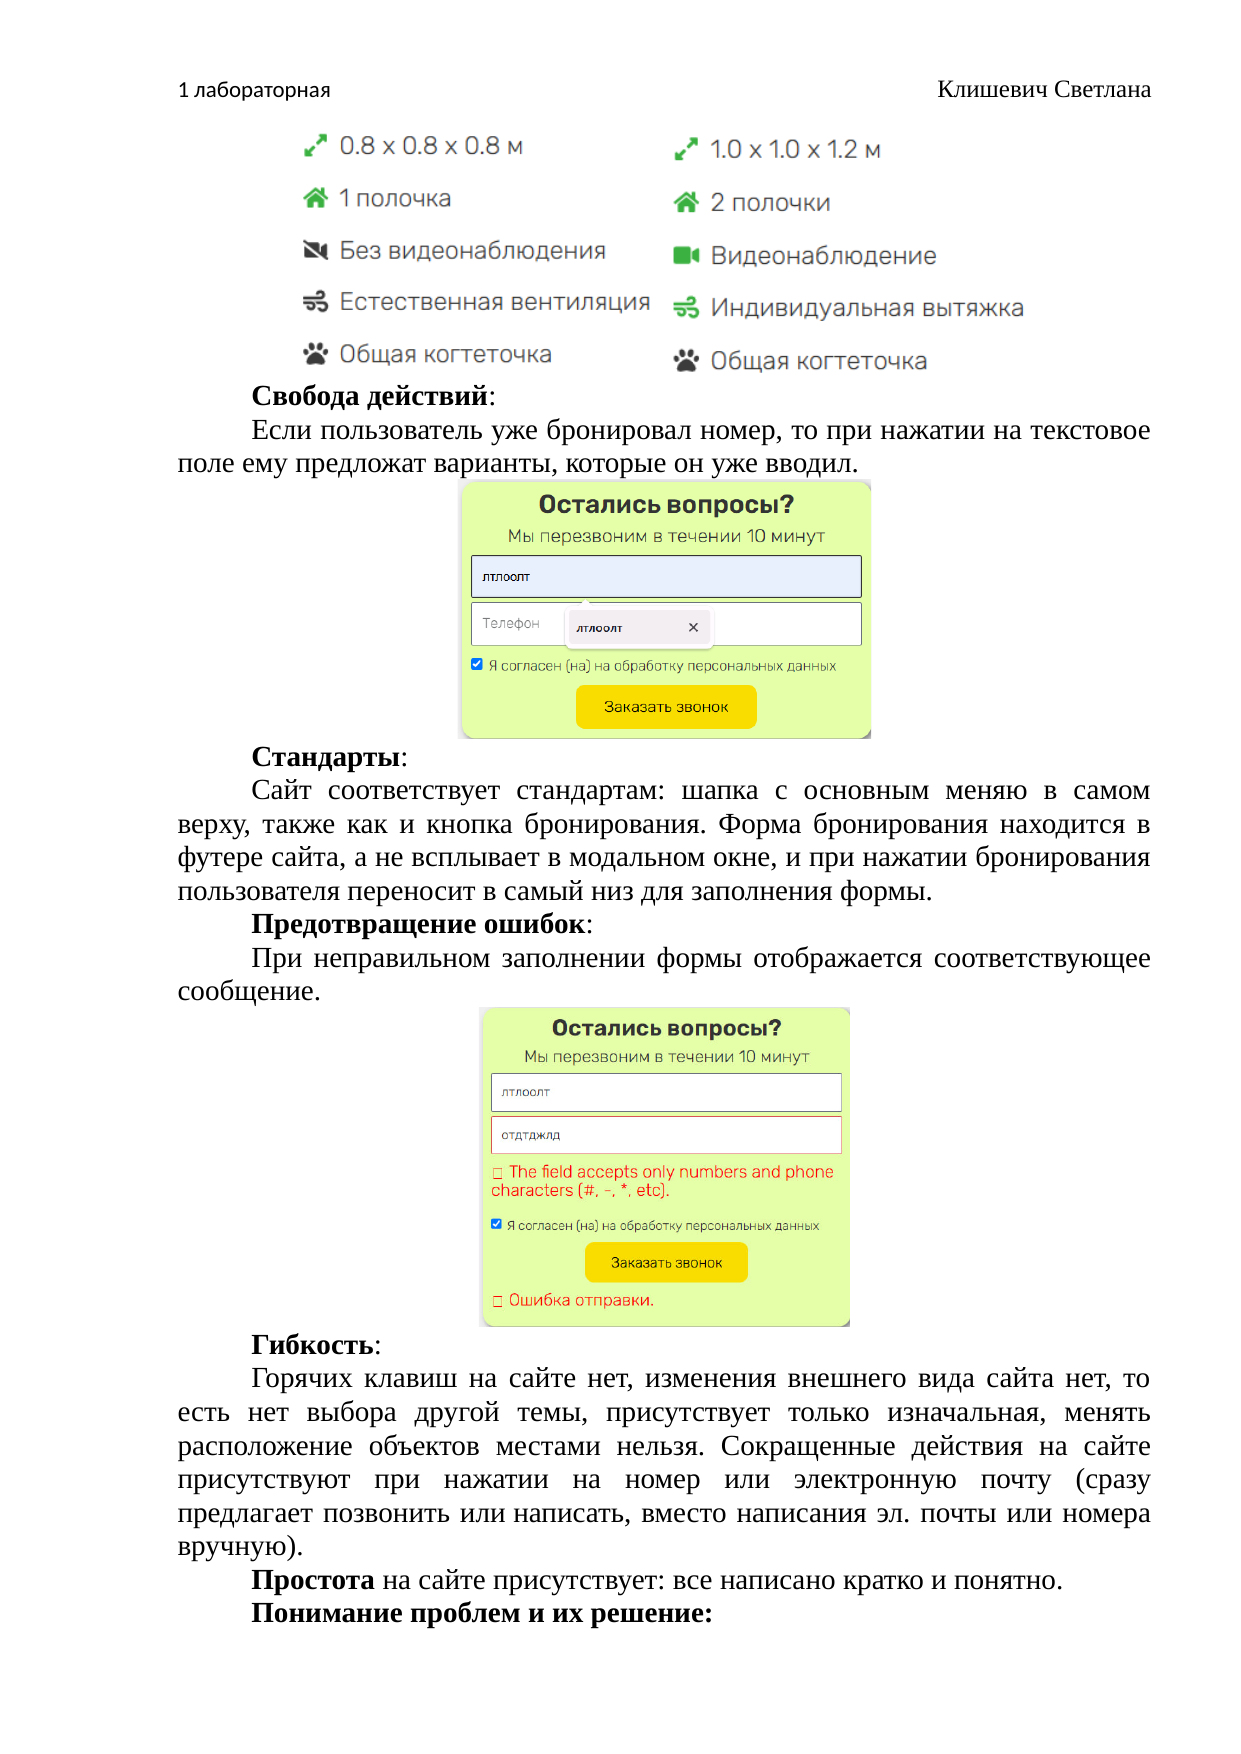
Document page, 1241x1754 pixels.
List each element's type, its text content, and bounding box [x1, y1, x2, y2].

picture [478, 1007, 850, 1327]
picture [289, 123, 660, 379]
picture [664, 118, 1040, 379]
text Если пользователь уже бронировал номер, то при нажатии на текстовое поле ему предложат варианты, которые он уже вводил. [177, 412, 1152, 479]
text Простота на сайте присутствует: все написано кратко и понятно. [177, 1562, 1152, 1595]
text Стандарты: [177, 739, 1152, 772]
text Гибкость: [177, 1327, 1152, 1361]
text Понимание проблем и их решение: [177, 1595, 1152, 1629]
text Свобода действий: [177, 378, 1152, 412]
text При неправильном заполнении формы отображается соответствующее сообщение. [177, 940, 1152, 1007]
text Предотвращение ошибок: [177, 906, 1152, 940]
text Сайт соответствует стандартам: шапка с основным меняю в самом верху, также как и кнопка бронирования. Форма бронирования находится в футере сайта, а не всплывает в модальном окне, и при нажатии бронирования пользователя переносит в самый низ для заполнения формы. [177, 772, 1152, 906]
picture [457, 479, 872, 739]
text Горячих клавиш на сайте нет, изменения внешнего вида сайта нет, то есть нет выбора другой темы, присутствует только изначальная, менять расположение объектов местами нельзя. Сокращенные действия на сайте присутствуют при нажатии на номер или электронную почту (сразу предлагает позвонить или написать, вместо написания эл. почты или номера вручную). [177, 1361, 1152, 1562]
